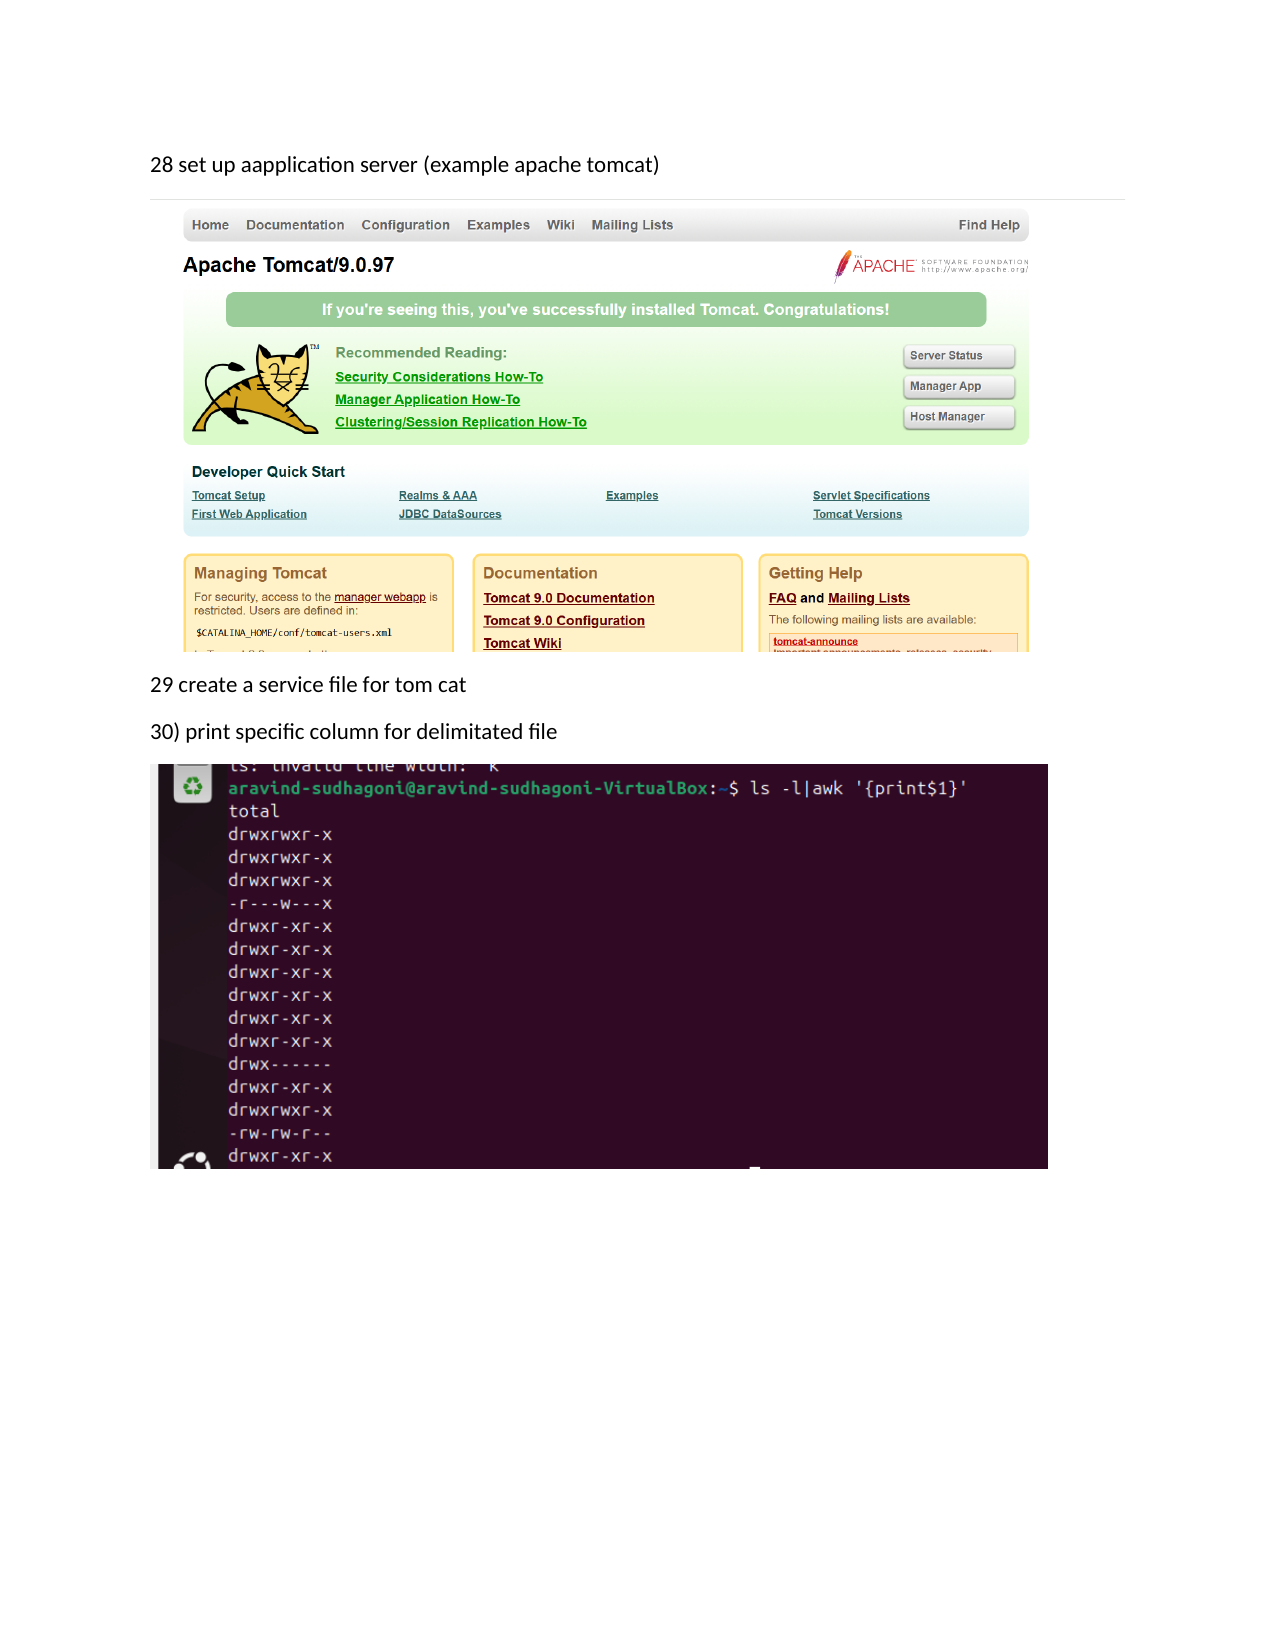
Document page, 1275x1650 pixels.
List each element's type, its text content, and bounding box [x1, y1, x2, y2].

text 28 set up aapplication server (example apache tomcat) [150, 150, 1125, 178]
text 29 create a service file for tom cat [150, 671, 1125, 699]
picture [150, 764, 1048, 1169]
picture [150, 196, 1125, 652]
text 30) print specific column for delimitated file [150, 717, 1125, 746]
